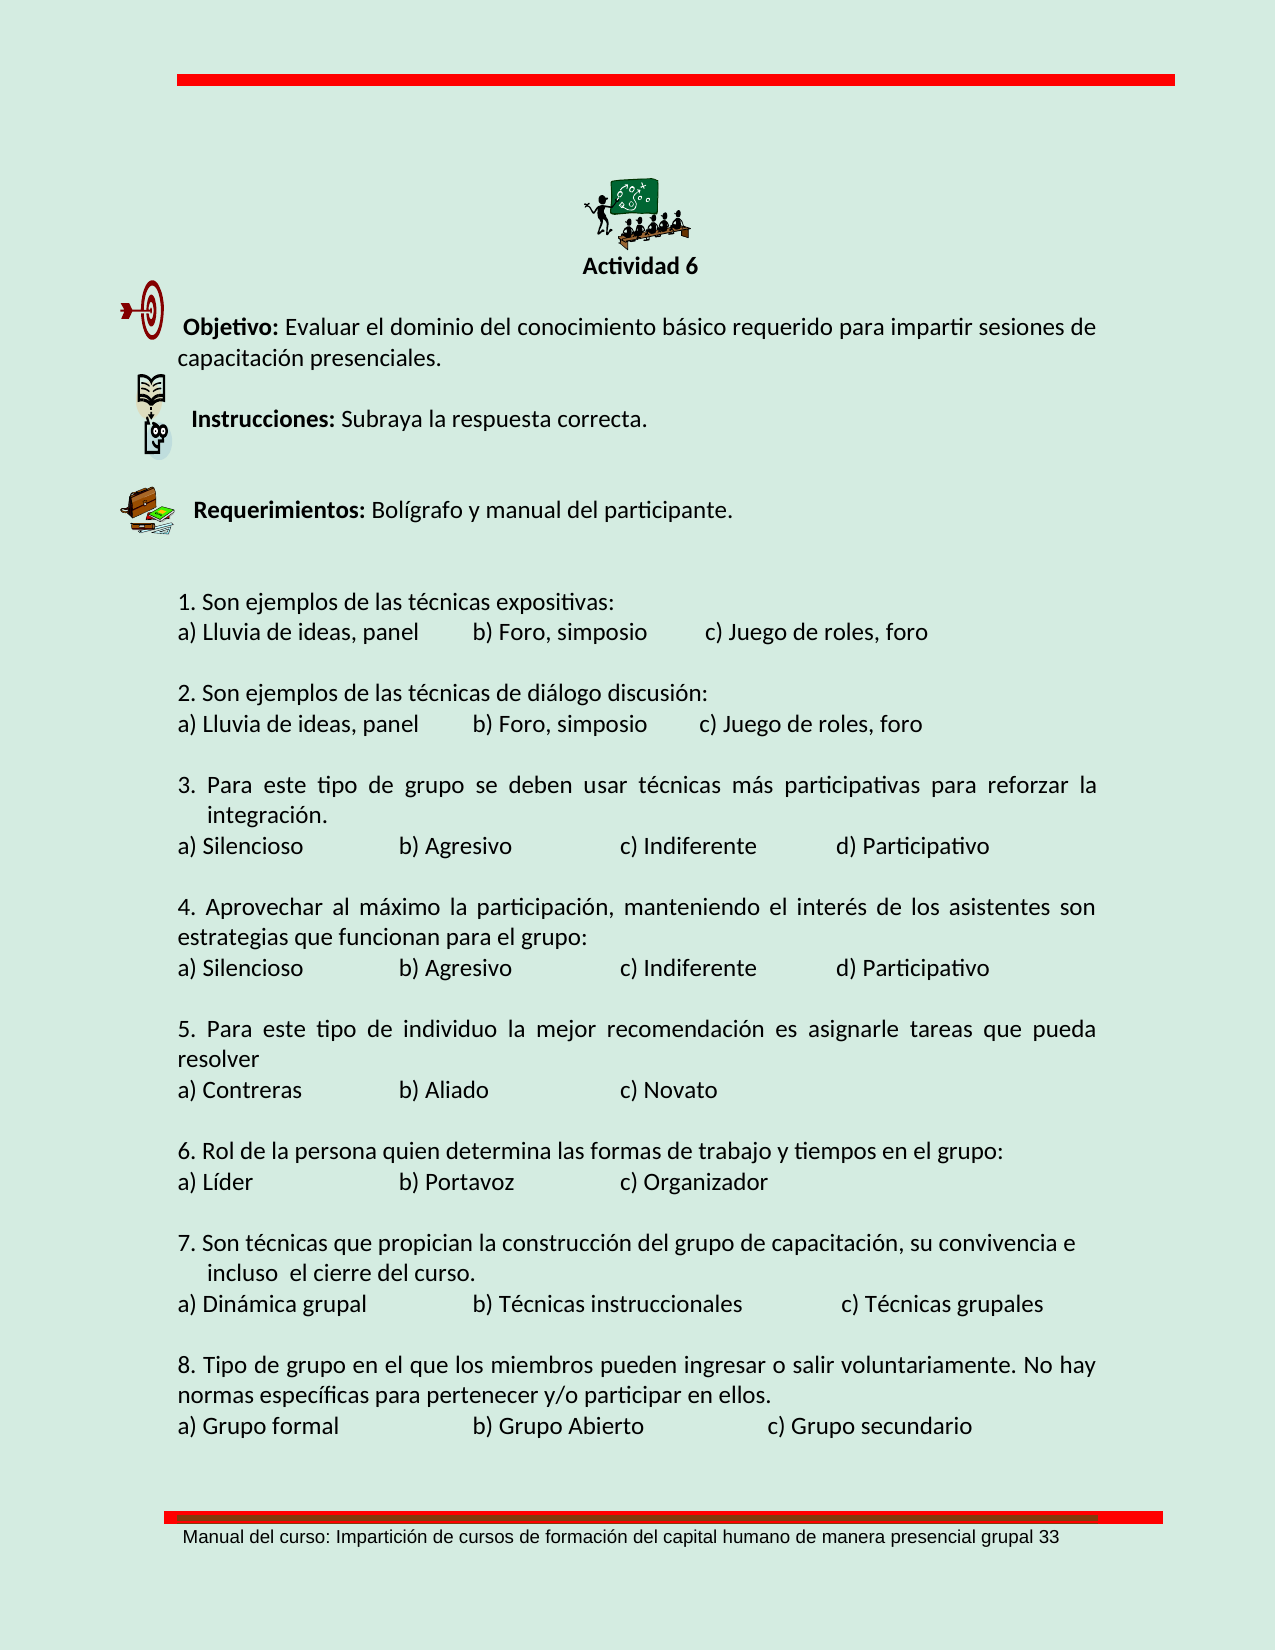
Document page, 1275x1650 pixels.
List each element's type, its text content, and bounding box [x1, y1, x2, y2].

text Instrucciones: Subraya la respuesta correcta. [177, 403, 1098, 433]
text Actividad 6 [177, 250, 1098, 281]
text 8. Tipo de grupo en el que los miembros pueden ingresar o salir voluntariamente. No hay normas específicas para pertenecer y/o participar en ellos. [177, 1349, 1098, 1410]
text a) Dinámica grupal b) Técnicas instruccionales c) Técnicas grupales [177, 1288, 1098, 1318]
text a) Silencioso b) Agresivo c) Indiferente d) Participativo [177, 952, 1098, 983]
text a) Lluvia de ideas, panel b) Foro, simposio c) Juego de roles, foro [177, 708, 1098, 738]
text Requerimientos: Bolígrafo y manual del participante. [177, 494, 1098, 525]
text Objetivo: Evaluar el dominio del conocimiento básico requerido para impartir sesiones de capacitación presenciales. [177, 311, 1098, 372]
text 6. Rol de la persona quien determina las formas de trabajo y tiempos en el grupo: [177, 1135, 1098, 1166]
text 2. Son ejemplos de las técnicas de diálogo discusión: [177, 677, 1098, 708]
text a) Lluvia de ideas, panel b) Foro, simposio c) Juego de roles, foro [177, 616, 1098, 647]
text 5. Para este tipo de individuo la mejor recomendación es asignarle tareas que pueda resolver [177, 1013, 1098, 1074]
text a) Contreras b) Aliado c) Novato [177, 1074, 1098, 1105]
text a) Grupo formal b) Grupo Abierto c) Grupo secundario [177, 1410, 1098, 1440]
text a) Silencioso b) Agresivo c) Indiferente d) Participativo [177, 830, 1098, 861]
text 1. Son ejemplos de las técnicas expositivas: [177, 586, 1098, 616]
text 4. Aprovechar al máximo la participación, manteniendo el interés de los asistentes son estrategias que funcionan para el grupo: [177, 891, 1098, 952]
text 3. Para este tipo de grupo se deben usar técnicas más participativas para reforzar la integración. [177, 769, 1098, 830]
text a) Líder b) Portavoz c) Organizador [177, 1166, 1098, 1196]
text 7. Son técnicas que propician la construcción del grupo de capacitación, su convivencia e incluso el cierre del curso. [177, 1227, 1098, 1288]
